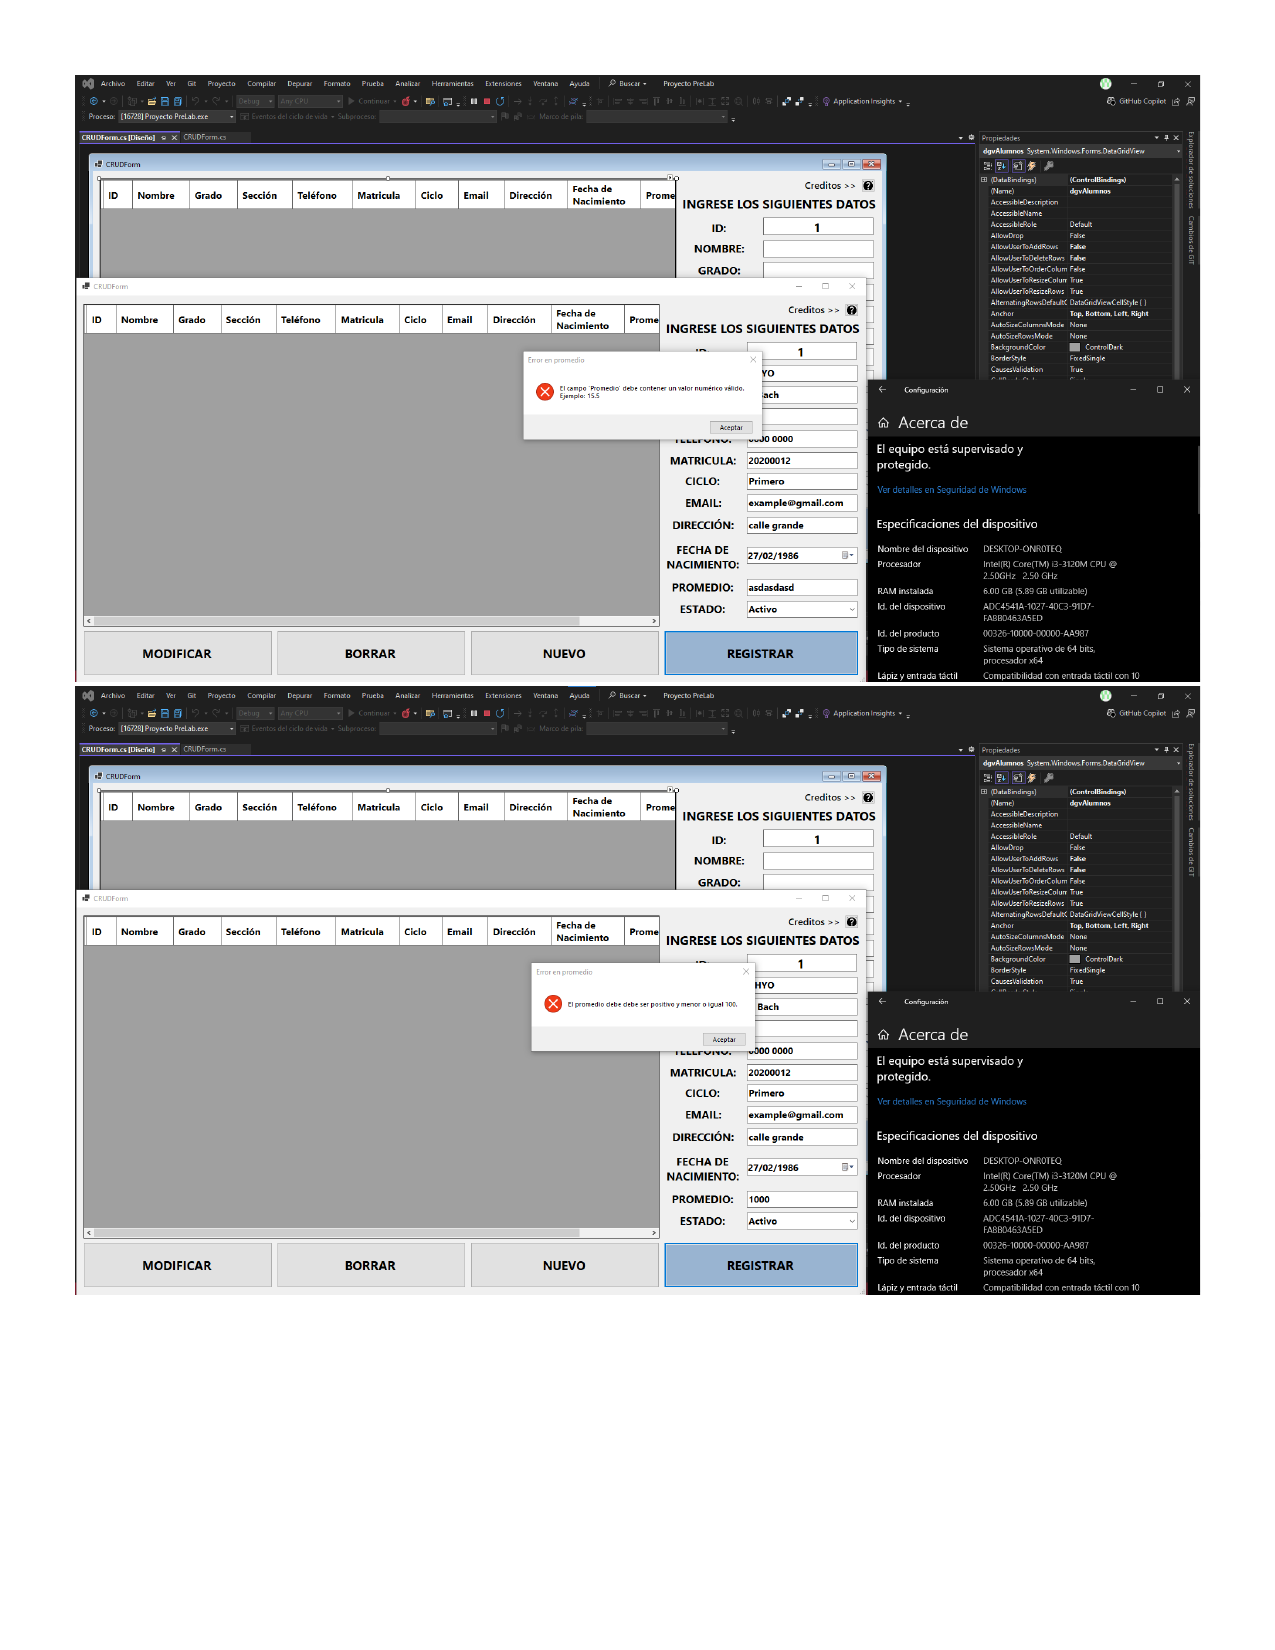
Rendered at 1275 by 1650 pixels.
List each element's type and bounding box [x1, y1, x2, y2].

picture [75, 686, 1200, 1295]
picture [75, 75, 1200, 682]
